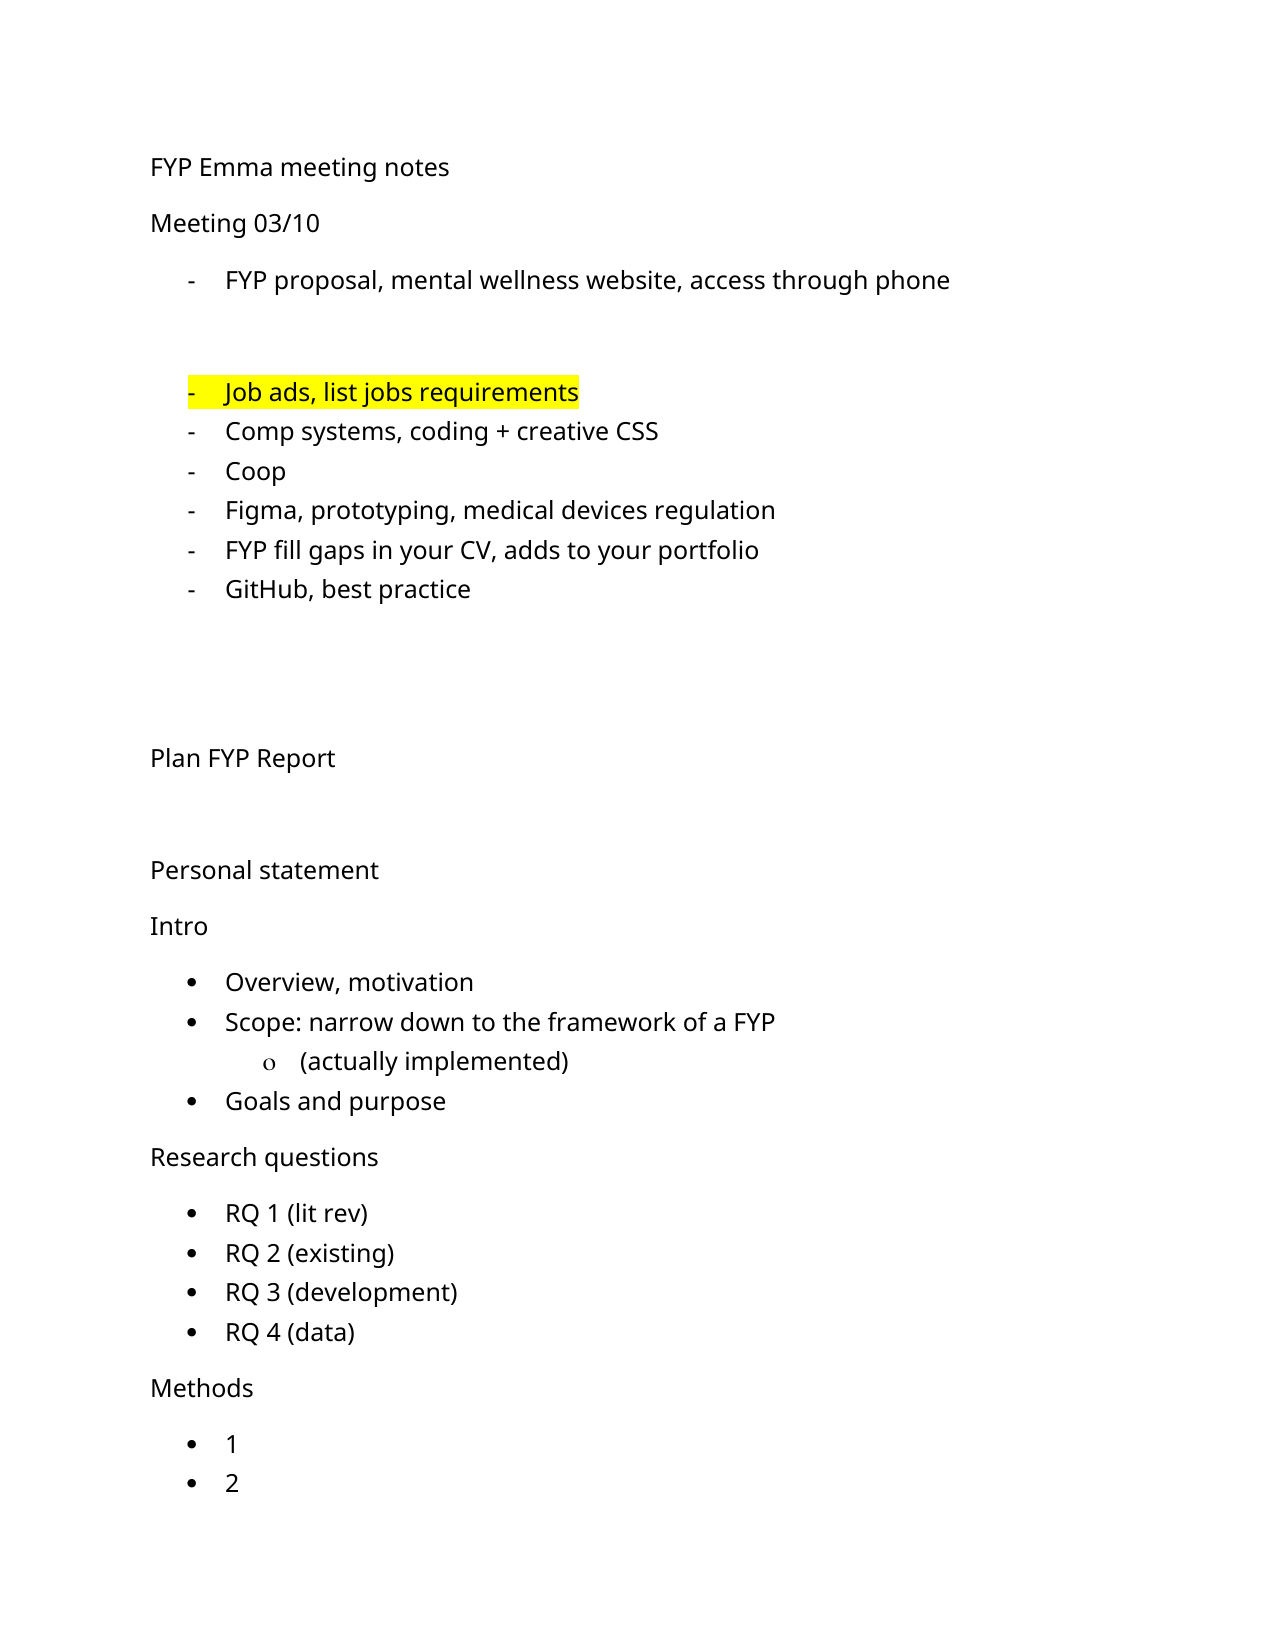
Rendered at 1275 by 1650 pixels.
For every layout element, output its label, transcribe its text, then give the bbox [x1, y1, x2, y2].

list 1 [187, 1426, 1125, 1461]
list Goals and purpose [187, 1083, 1125, 1117]
list GitHub, best practice [187, 572, 1125, 606]
text Plan FYP Report [150, 740, 1125, 774]
text Meeting 03/10 [150, 206, 1125, 240]
list (actually implemented) [262, 1044, 1125, 1078]
list 2 [187, 1466, 1125, 1500]
list Coop [187, 453, 1125, 488]
list Figma, prototyping, medical devices regulation [187, 493, 1125, 527]
list Overview, motivation [187, 965, 1125, 999]
text Research questions [150, 1139, 1125, 1174]
text Methods [150, 1370, 1125, 1404]
text FYP Emma meeting notes [150, 150, 1125, 184]
text Intro [150, 909, 1125, 943]
list FYP fill gaps in your CV, adds to your portfolio [187, 532, 1125, 567]
list Comp systems, coding + creative CSS [187, 414, 1125, 448]
text Personal statement [150, 853, 1125, 887]
list Job ads, list jobs requirements [187, 374, 1125, 409]
list RQ 1 (lit rev) [187, 1196, 1125, 1230]
list Scope: narrow down to the framework of a FYP [187, 1004, 1125, 1038]
list RQ 3 (development) [187, 1275, 1125, 1309]
list RQ 2 (existing) [187, 1235, 1125, 1269]
list RQ 4 (data) [187, 1314, 1125, 1348]
list FYP proposal, mental wellness website, access through phone [187, 262, 1125, 296]
